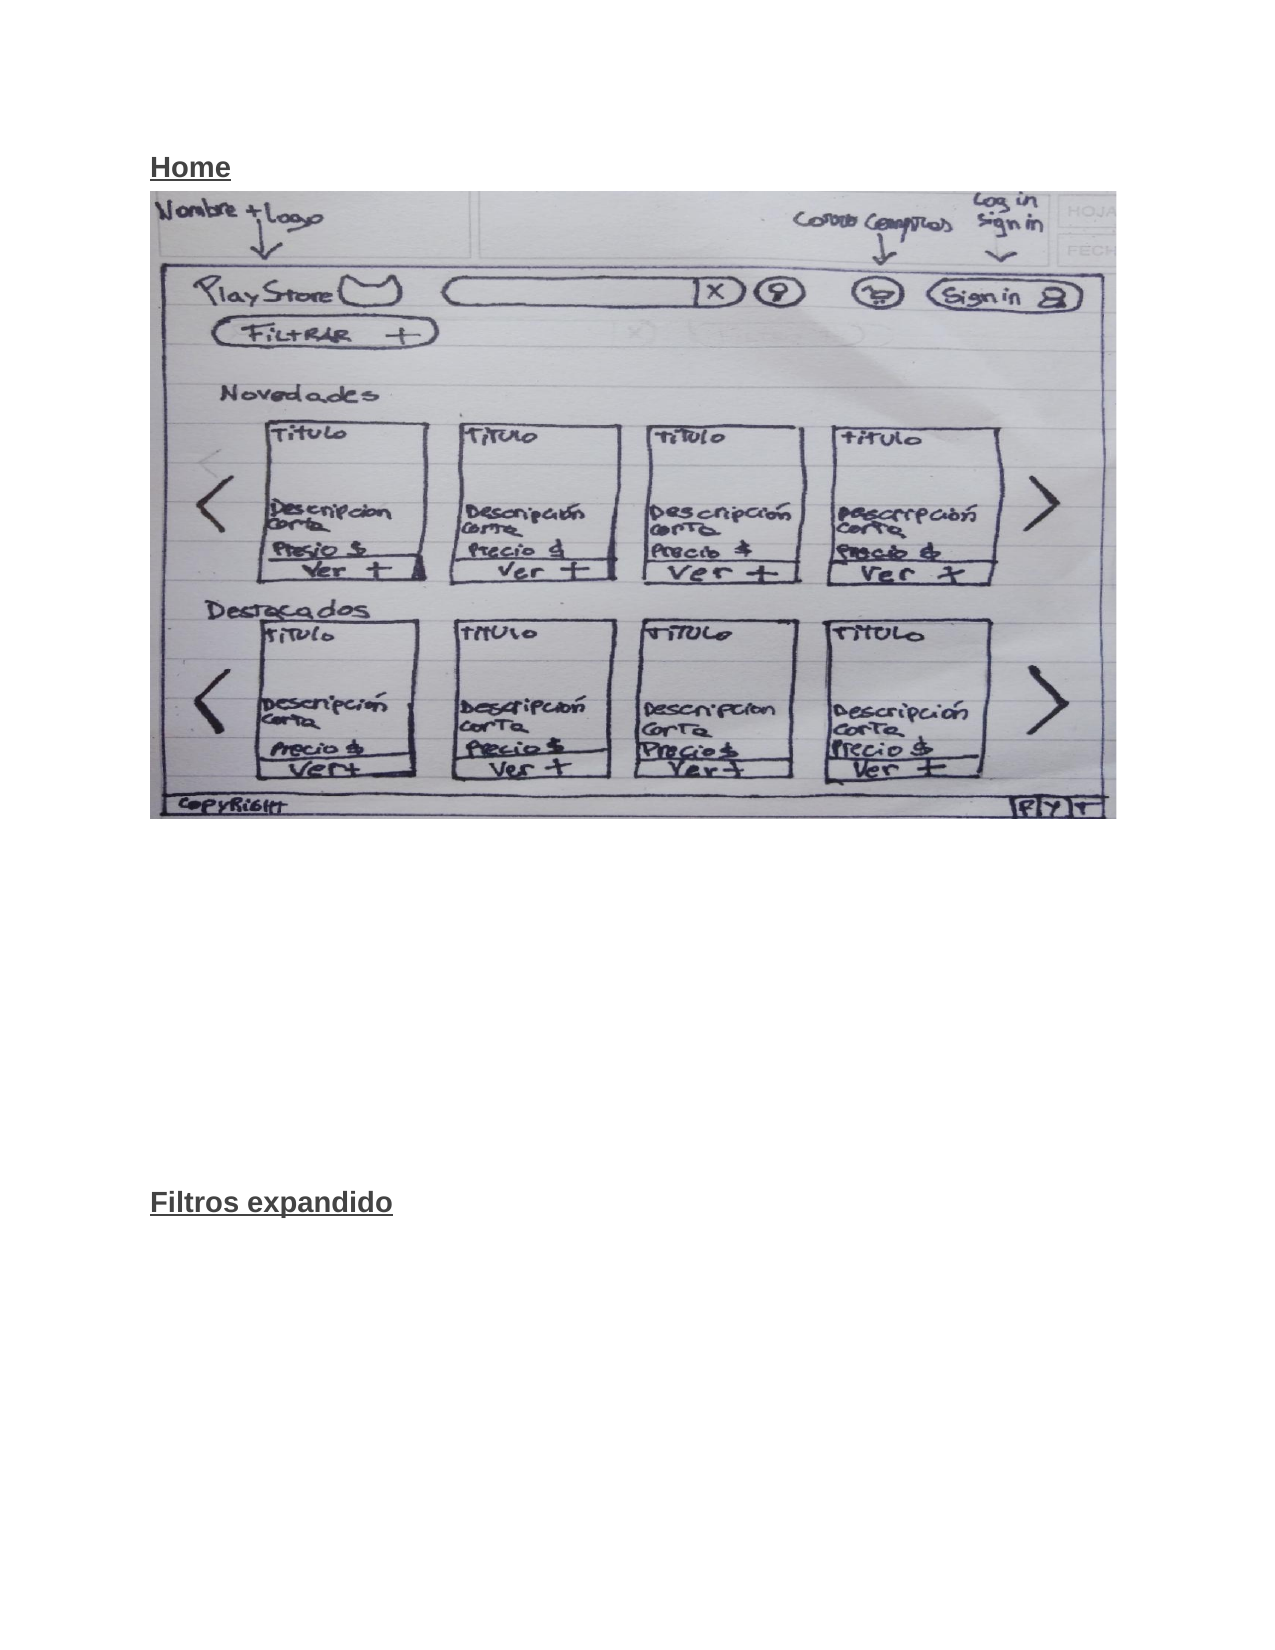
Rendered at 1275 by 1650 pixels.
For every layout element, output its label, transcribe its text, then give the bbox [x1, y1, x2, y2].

subtitle Home [150, 150, 1125, 183]
picture [150, 191, 1117, 819]
text Filtros expandido [150, 1185, 1125, 1218]
